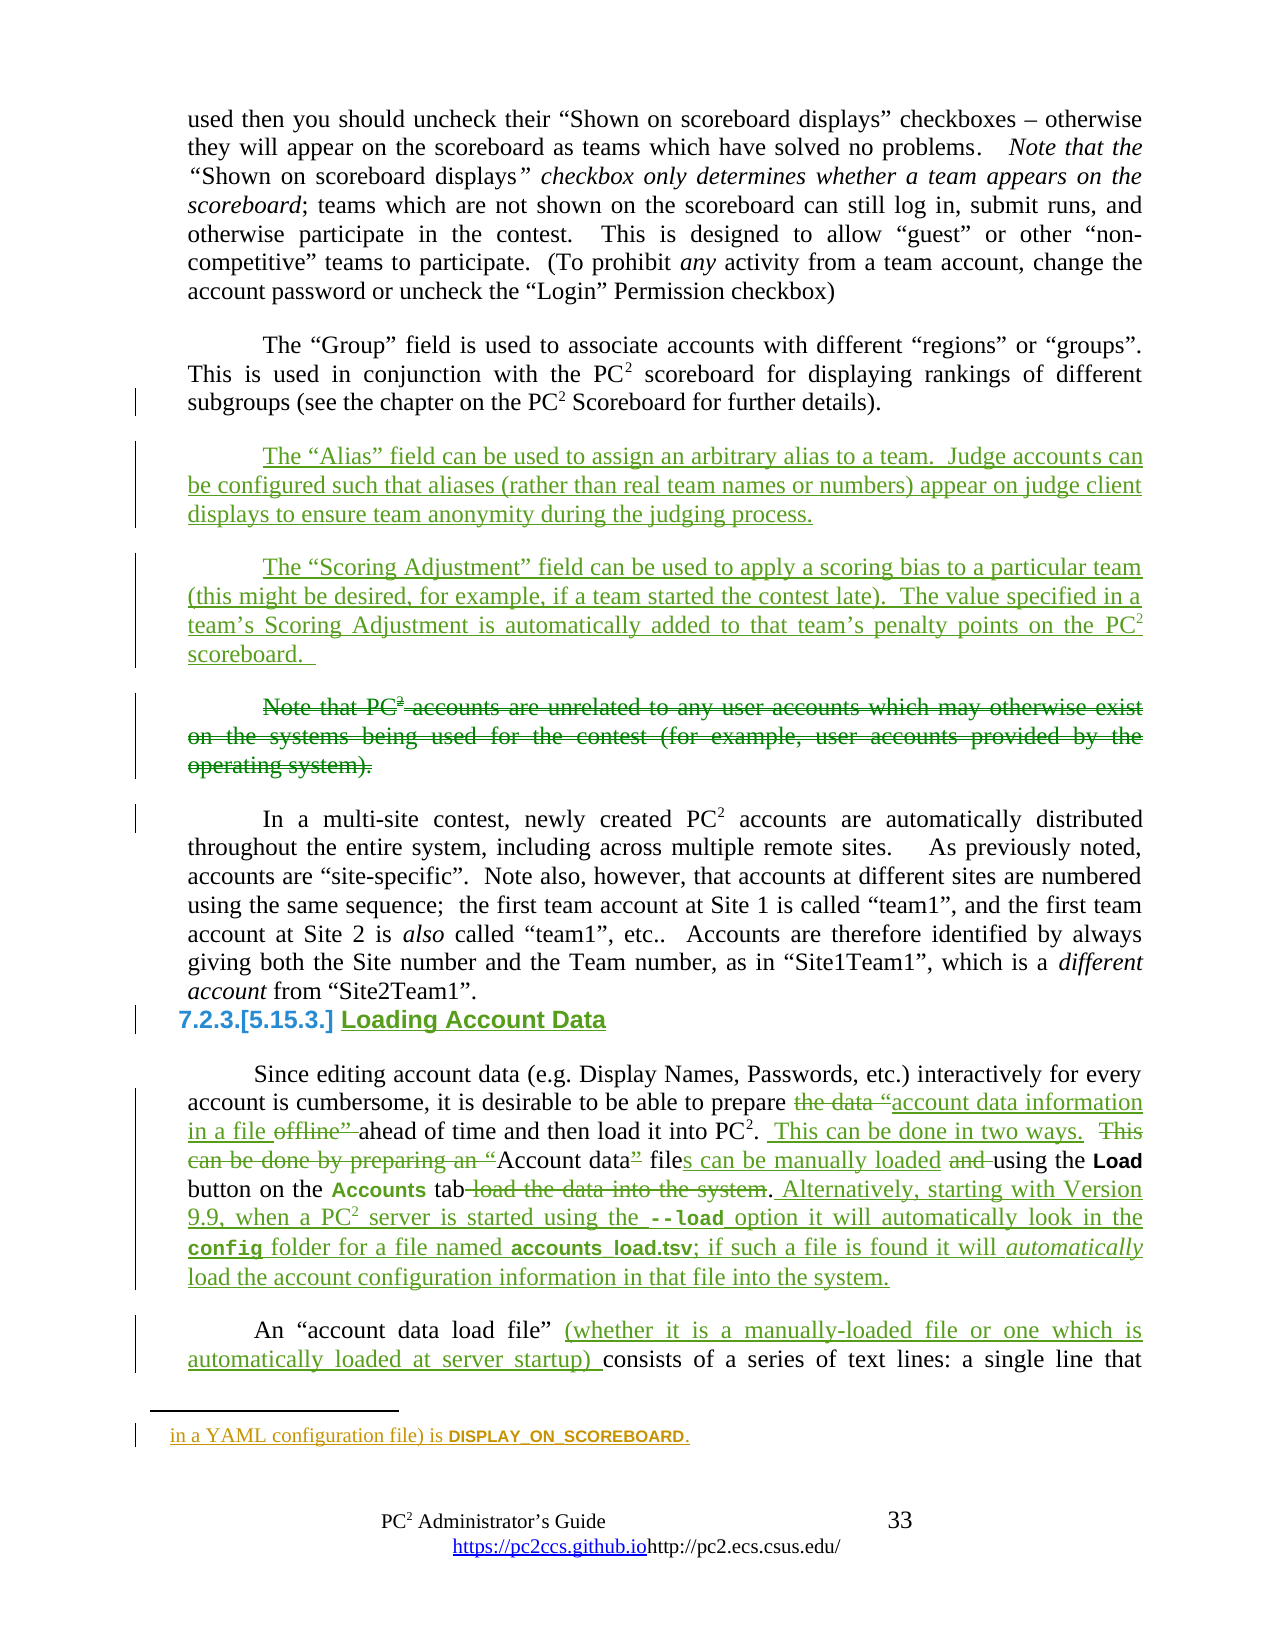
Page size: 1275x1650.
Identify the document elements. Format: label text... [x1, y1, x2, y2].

text Since editing account data (e.g. Display Names, Passwords, etc.) interactively for every account is cumbersome, it is desirable to be able to prepare ahead of time and then load it into PC2. Account data file using the Load button on the Accounts tab. [187, 1258, 1143, 1290]
list Loading Account Data [178, 1005, 1143, 1034]
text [187, 1315, 1143, 1373]
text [187, 104, 1143, 305]
text Since editing account data (e.g. Display Names, Passwords, etc.) interactively for every account is cumbersome, it is desirable to be able to prepare ahead of time and then load it into PC2. Account data file using the Load button on the Accounts tab. [187, 1228, 1143, 1257]
text In a multi-site contest, newly created PC2 accounts are automatically distributed throughout the entire system, including across multiple remote sites. As previously noted, accounts are “site-specific”. Note also, however, that accounts at different sites are numbered using the same sequence; the first team account at Site 1 is called “team1”, and the first team account at Site 2 is also called “team1”, etc.. Accounts are therefore identified by always giving both the Site number and the Team number, as in “Site1Team1”, which is a different account from “Site2Team1”. [187, 804, 1143, 1005]
text Since editing account data (e.g. Display Names, Passwords, etc.) interactively for every account is cumbersome, it is desirable to be able to prepare ahead of time and then load it into PC2. Account data file using the Load button on the Accounts tab. [187, 1059, 1143, 1228]
text The “Group” field is used to associate accounts with different “regions” or “groups”. This is used in conjunction with the PC2 scoreboard for displaying rankings of different subgroups (see the chapter on the PC2 Scoreboard for further details). [187, 330, 1143, 416]
